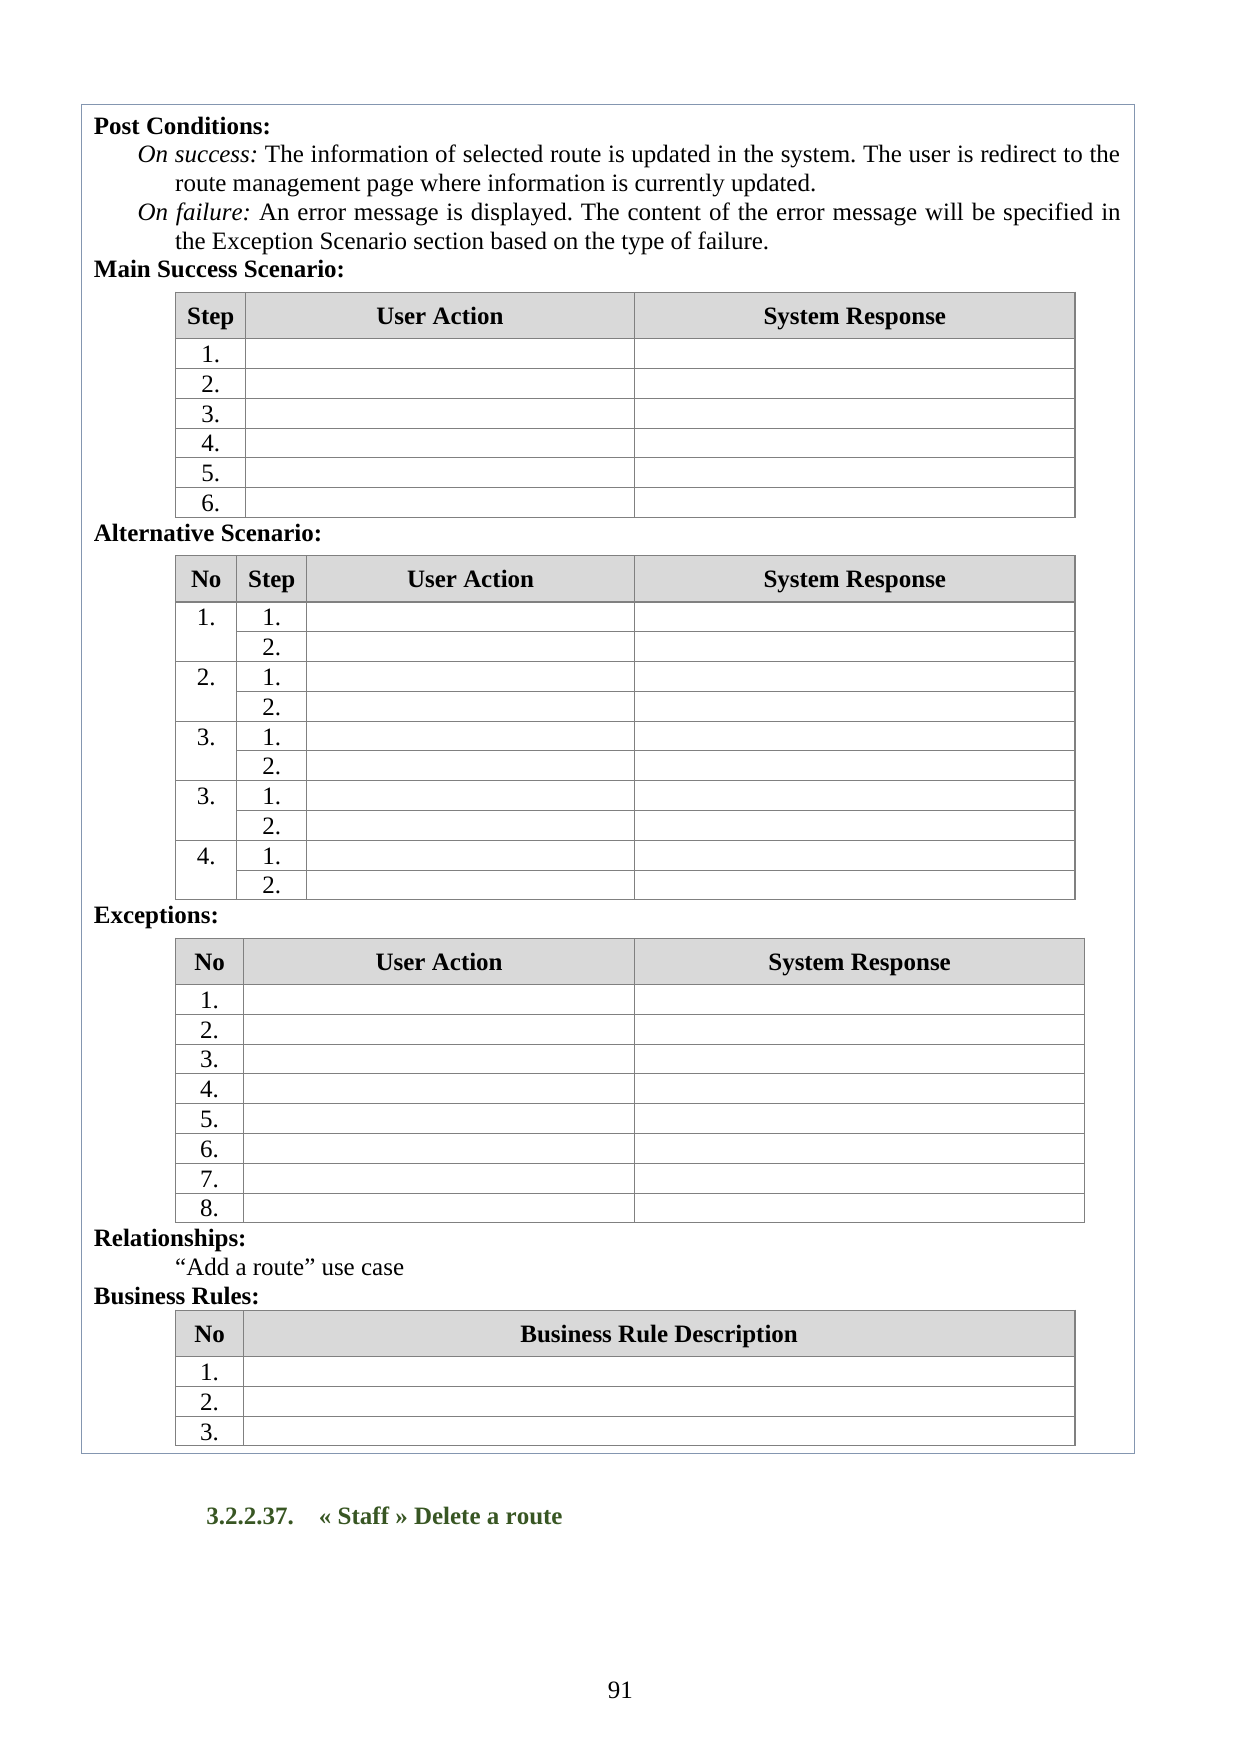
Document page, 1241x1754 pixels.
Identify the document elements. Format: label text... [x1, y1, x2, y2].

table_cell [82, 105, 1134, 1453]
subtitle « Staff » Delete a route [206, 1501, 1146, 1530]
